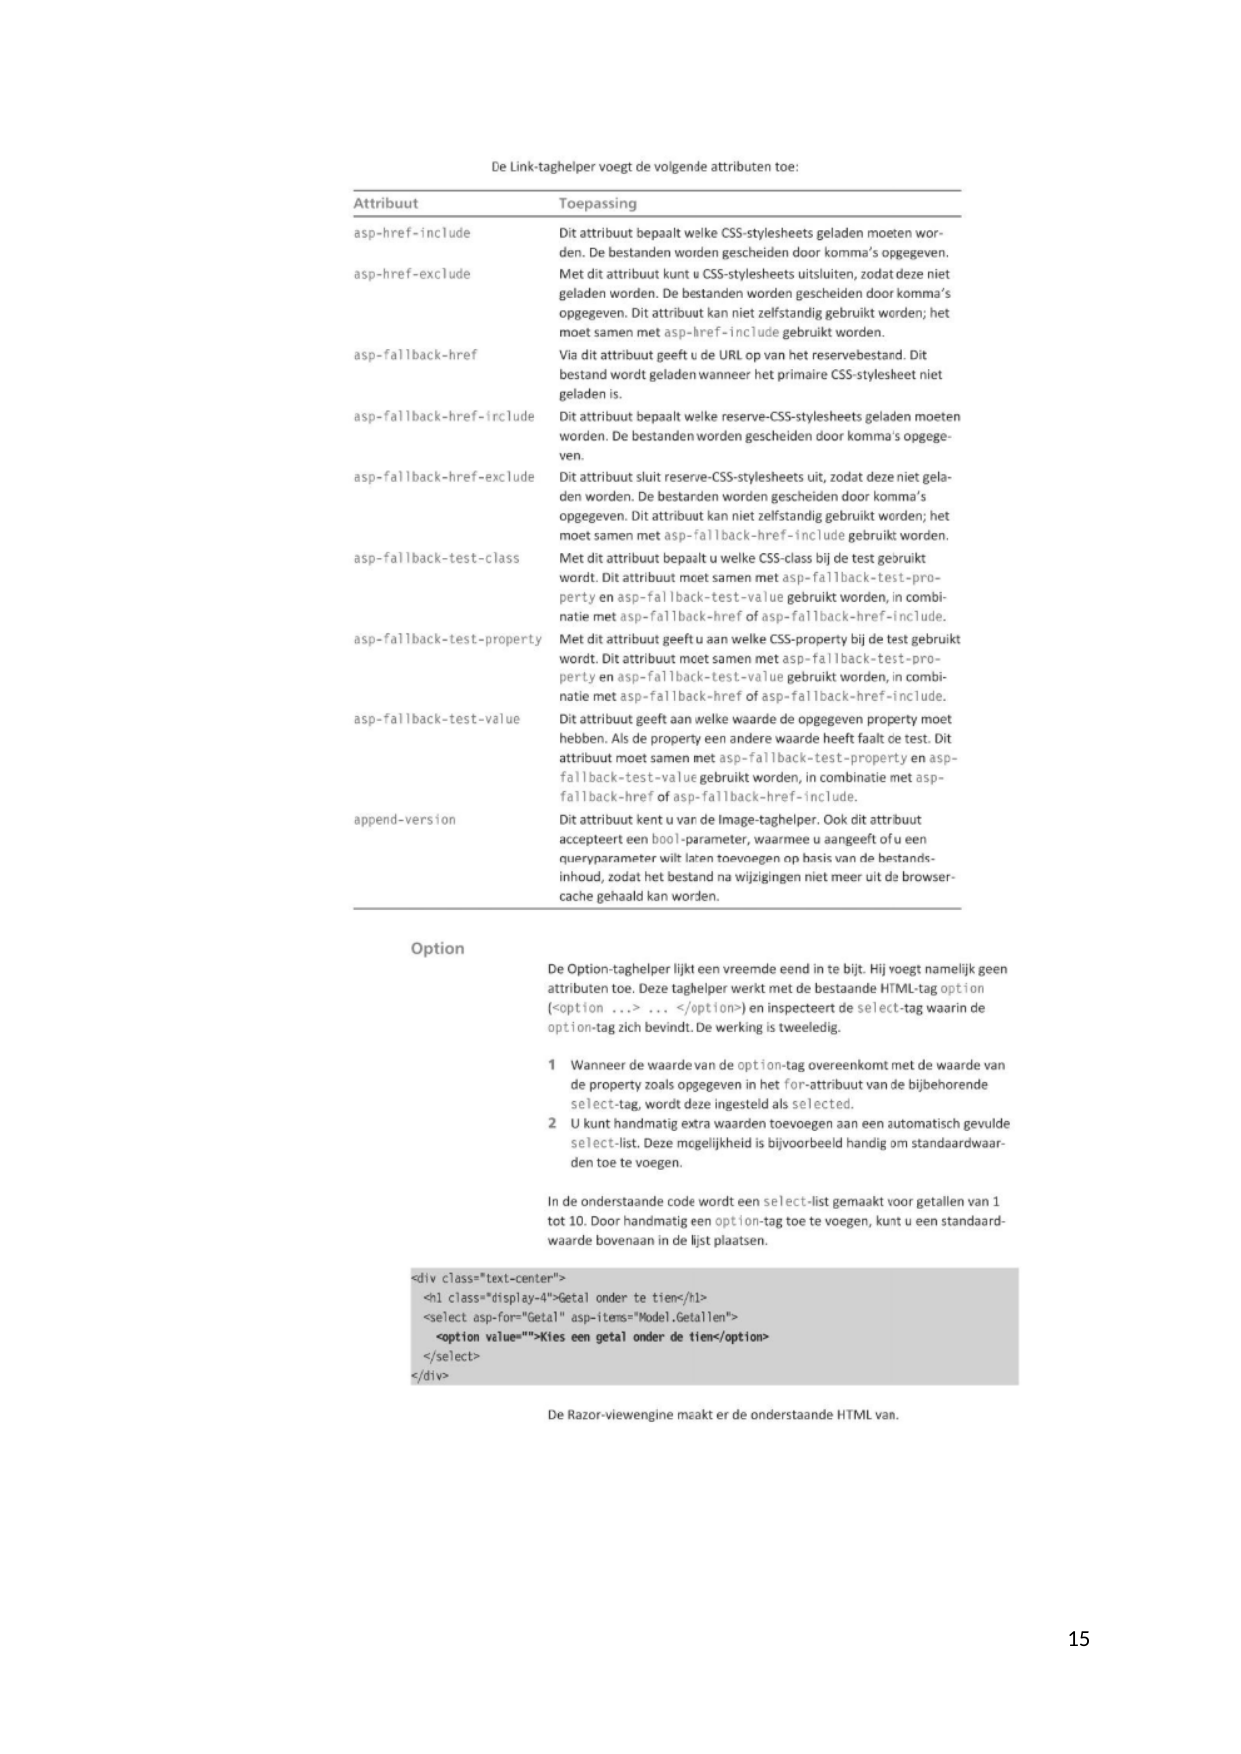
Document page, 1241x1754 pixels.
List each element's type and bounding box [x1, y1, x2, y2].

picture [300, 938, 1065, 1437]
picture [300, 150, 1072, 920]
